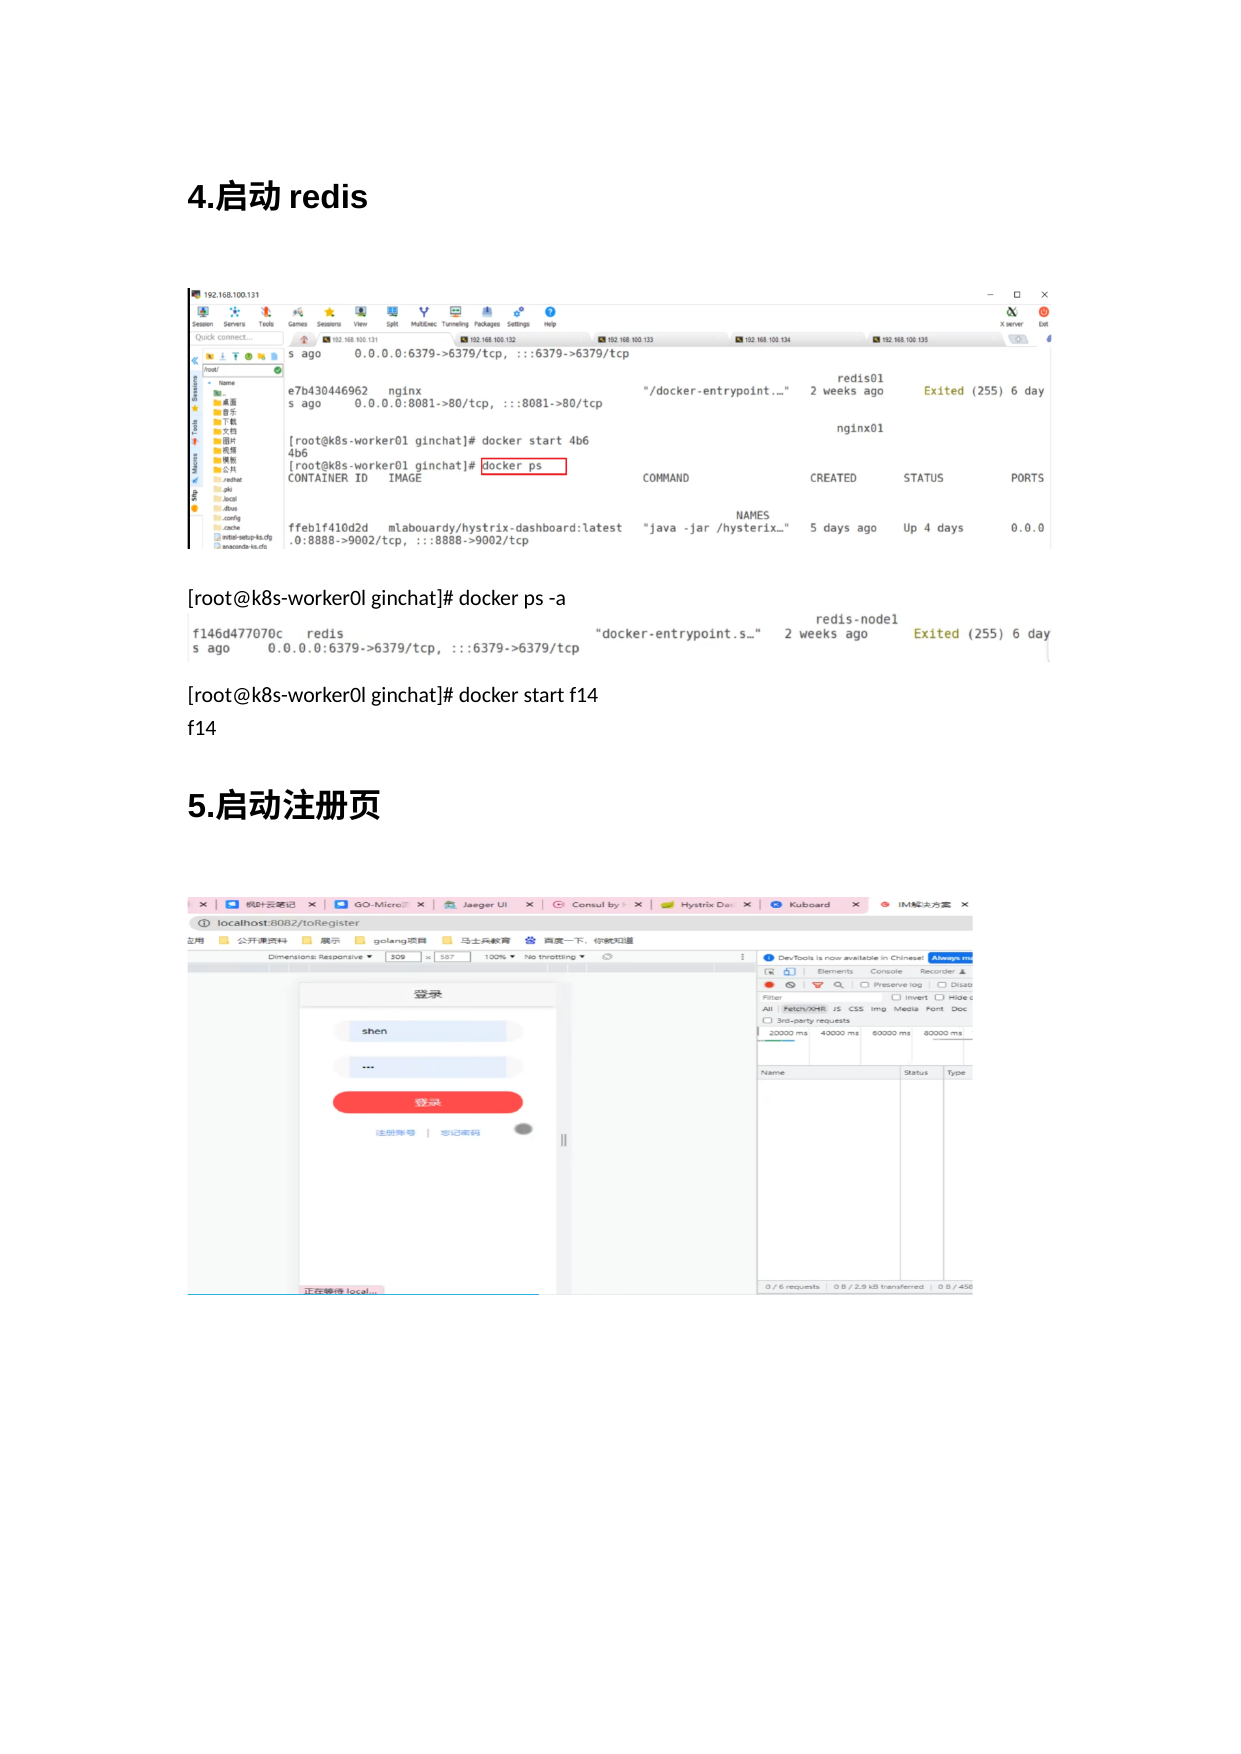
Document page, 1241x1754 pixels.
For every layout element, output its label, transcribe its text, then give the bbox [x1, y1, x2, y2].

picture [187, 288, 1052, 549]
text f14 [187, 711, 1053, 744]
text [root@k8s-worker0l ginchat]# docker ps -a [187, 581, 1053, 613]
picture [187, 897, 973, 1295]
text [root@k8s-worker0l ginchat]# docker start f14 [187, 679, 1053, 711]
subtitle 4.启动redis [187, 162, 1053, 227]
subtitle 5.启动注册页 [187, 771, 1053, 836]
picture [187, 613, 1053, 662]
